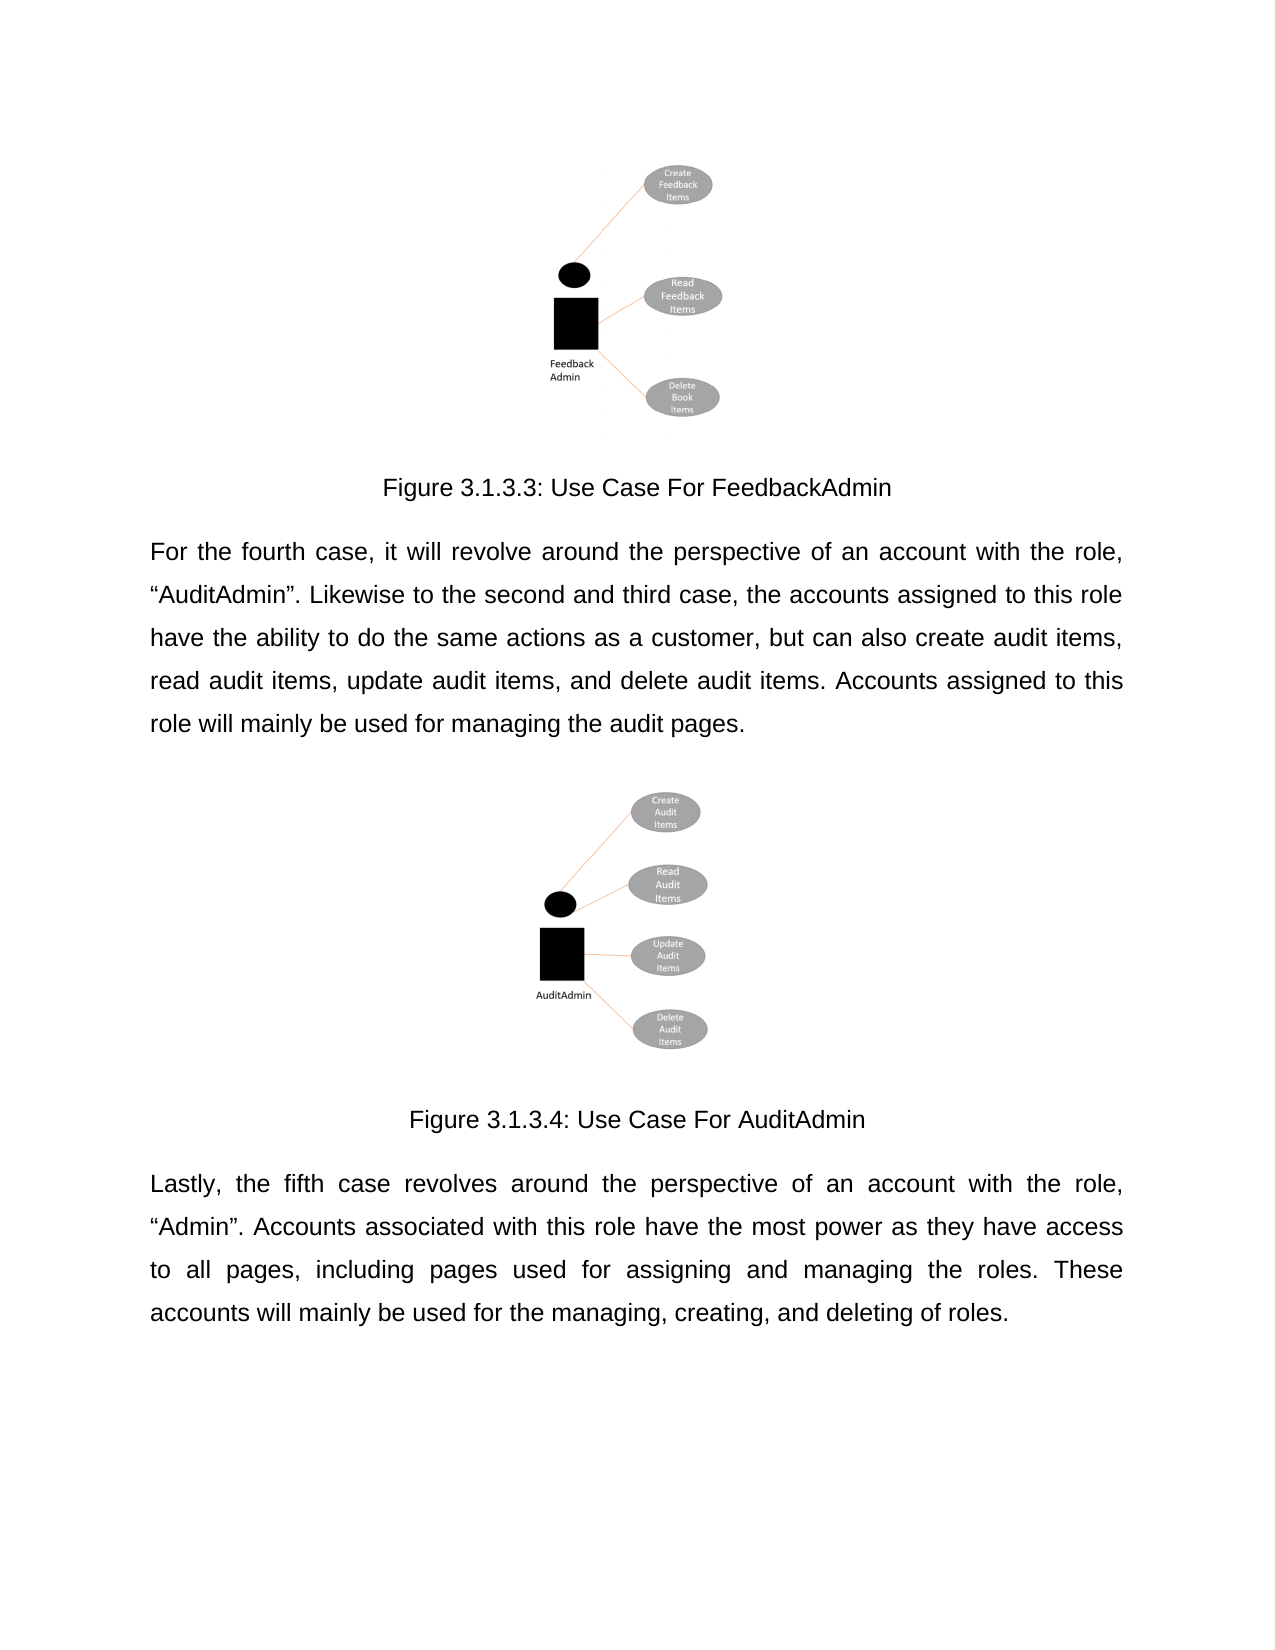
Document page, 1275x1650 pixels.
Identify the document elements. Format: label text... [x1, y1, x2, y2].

text Lastly, the fifth case revolves around the perspective of an account with the role, “Admin”. Accounts associated with this role have the most power as they have access to all pages, including pages used for assigning and managing the roles. These accounts will mainly be used for the managing, creating, and deleting of roles. [150, 1168, 1125, 1327]
picture [538, 150, 728, 438]
text Figure 3.1.3.4: Use Case For AuditAdmin [150, 1104, 1125, 1133]
text For the fourth case, it will revolve around the perspective of an account with the role, “AuditAdmin”. Likewise to the second and third case, the accounts assigned to this role have the ability to do the same actions as a customer, but can also create audit items, read audit items, update audit items, and delete audit items. Accounts assigned to this role will mainly be used for managing the audit pages. [150, 537, 1125, 738]
text Figure 3.1.3.3: Use Case For FeedbackAdmin [150, 473, 1125, 502]
picture [525, 773, 718, 1070]
